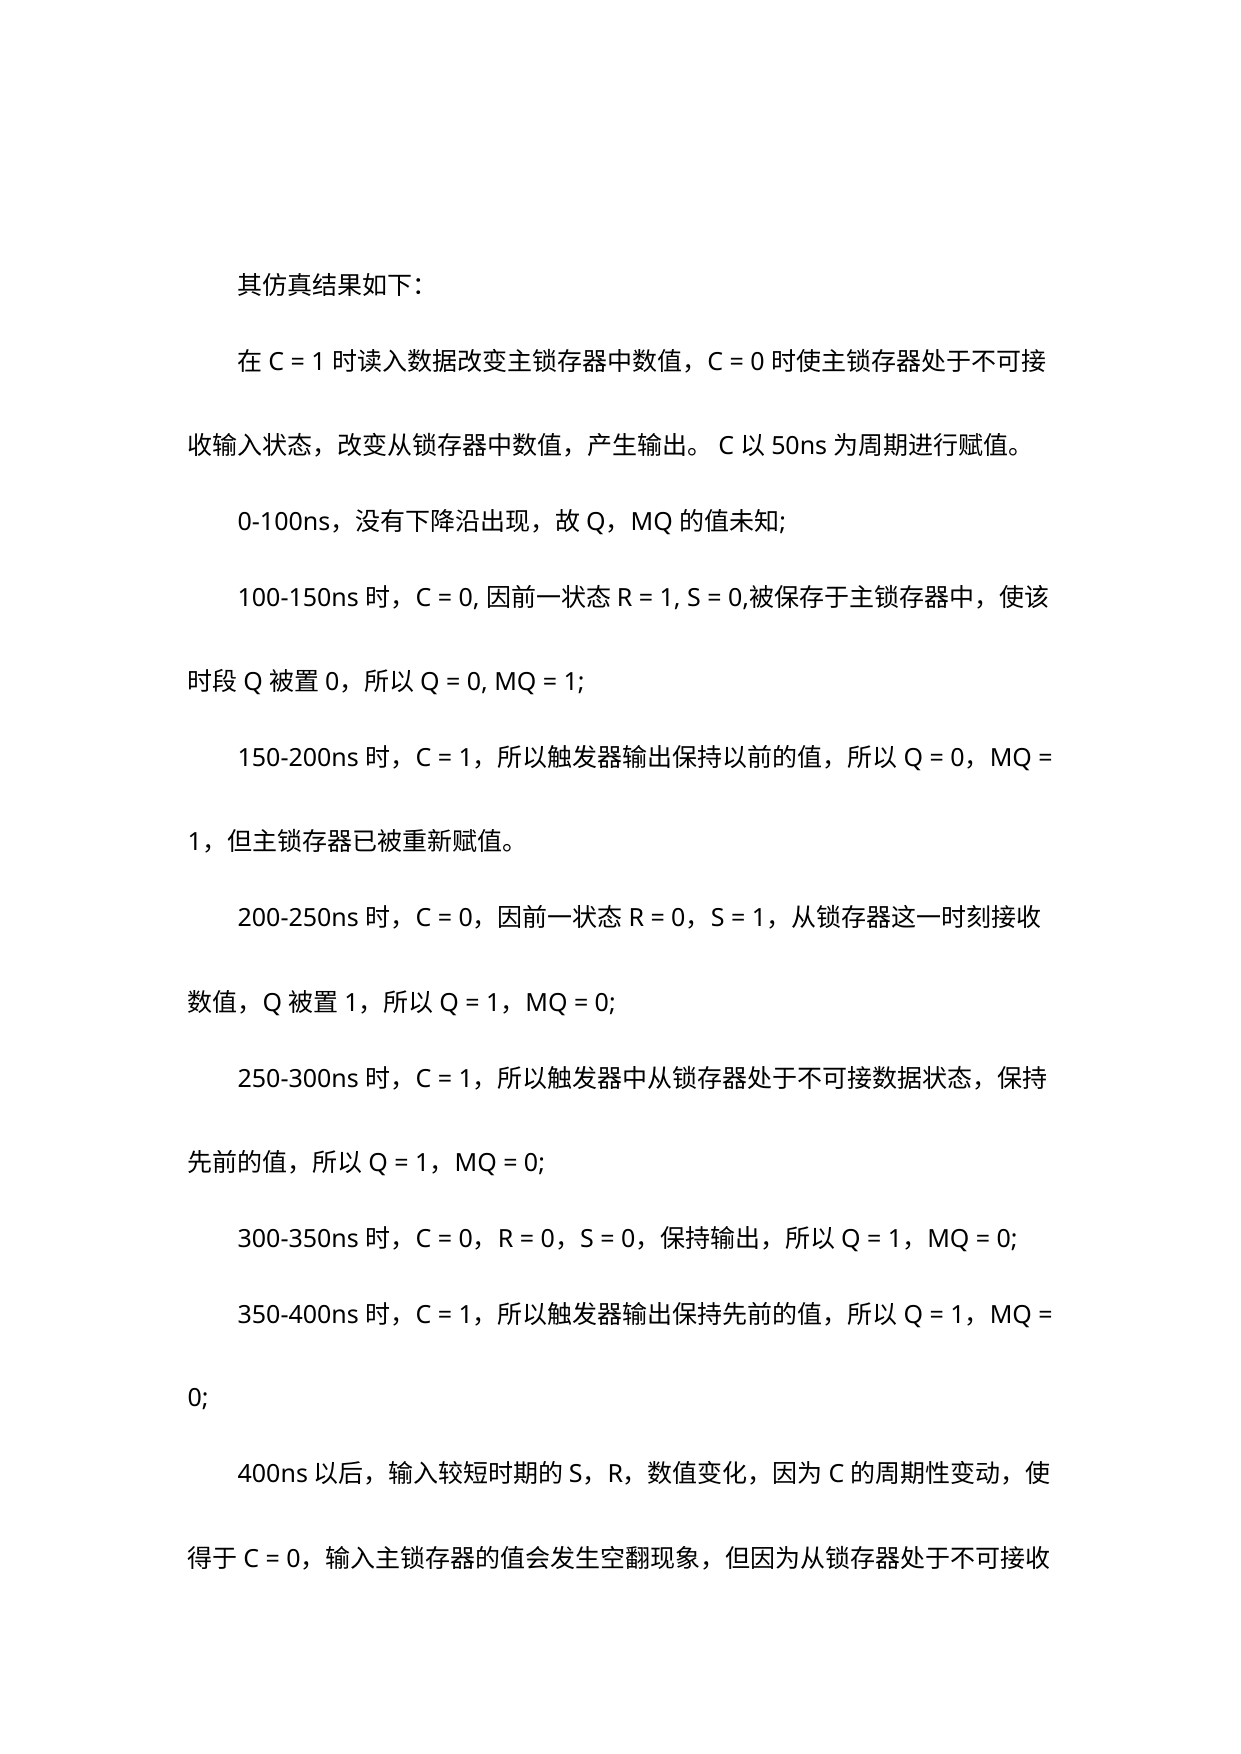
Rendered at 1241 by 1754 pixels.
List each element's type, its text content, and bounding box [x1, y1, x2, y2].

list 300-350ns 时，C = 0，R = 0，S = 0，保持输出，所以 Q = 1，MQ = 0; [187, 1204, 1053, 1269]
list 250-300ns 时，C = 1，所以触发器中从锁存器处于不可接数据状态，保持先前的值，所以 Q = 1，MQ = 0; [187, 1044, 1053, 1193]
list 100-150ns 时，C = 0, 因前一状态 R = 1, S = 0,被保存于主锁存器中，使该时段 Q 被置 0，所以 Q = 0, MQ = 1; [187, 563, 1053, 712]
list 0-100ns，没有下降沿出现，故 Q，MQ 的值未知; [187, 487, 1053, 552]
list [187, 1439, 1053, 1589]
list 350-400ns 时，C = 1，所以触发器输出保持先前的值，所以 Q = 1，MQ = 0; [187, 1280, 1053, 1429]
list 其仿真结果如下： [187, 251, 1053, 316]
list 200-250ns 时，C = 0，因前一状态 R = 0，S = 1，从锁存器这一时刻接收数值，Q 被置 1，所以 Q = 1，MQ = 0; [187, 883, 1053, 1033]
list 在 C = 1 时读入数据改变主锁存器中数值，C = 0 时使主锁存器处于不可接收输入状态，改变从锁存器中数值，产生输出。 C 以 50ns 为周期进行赋值。 [187, 327, 1053, 476]
list 150-200ns 时，C = 1，所以触发器输出保持以前的值，所以 Q = 0，MQ = 1，但主锁存器已被重新赋值。 [187, 723, 1053, 872]
